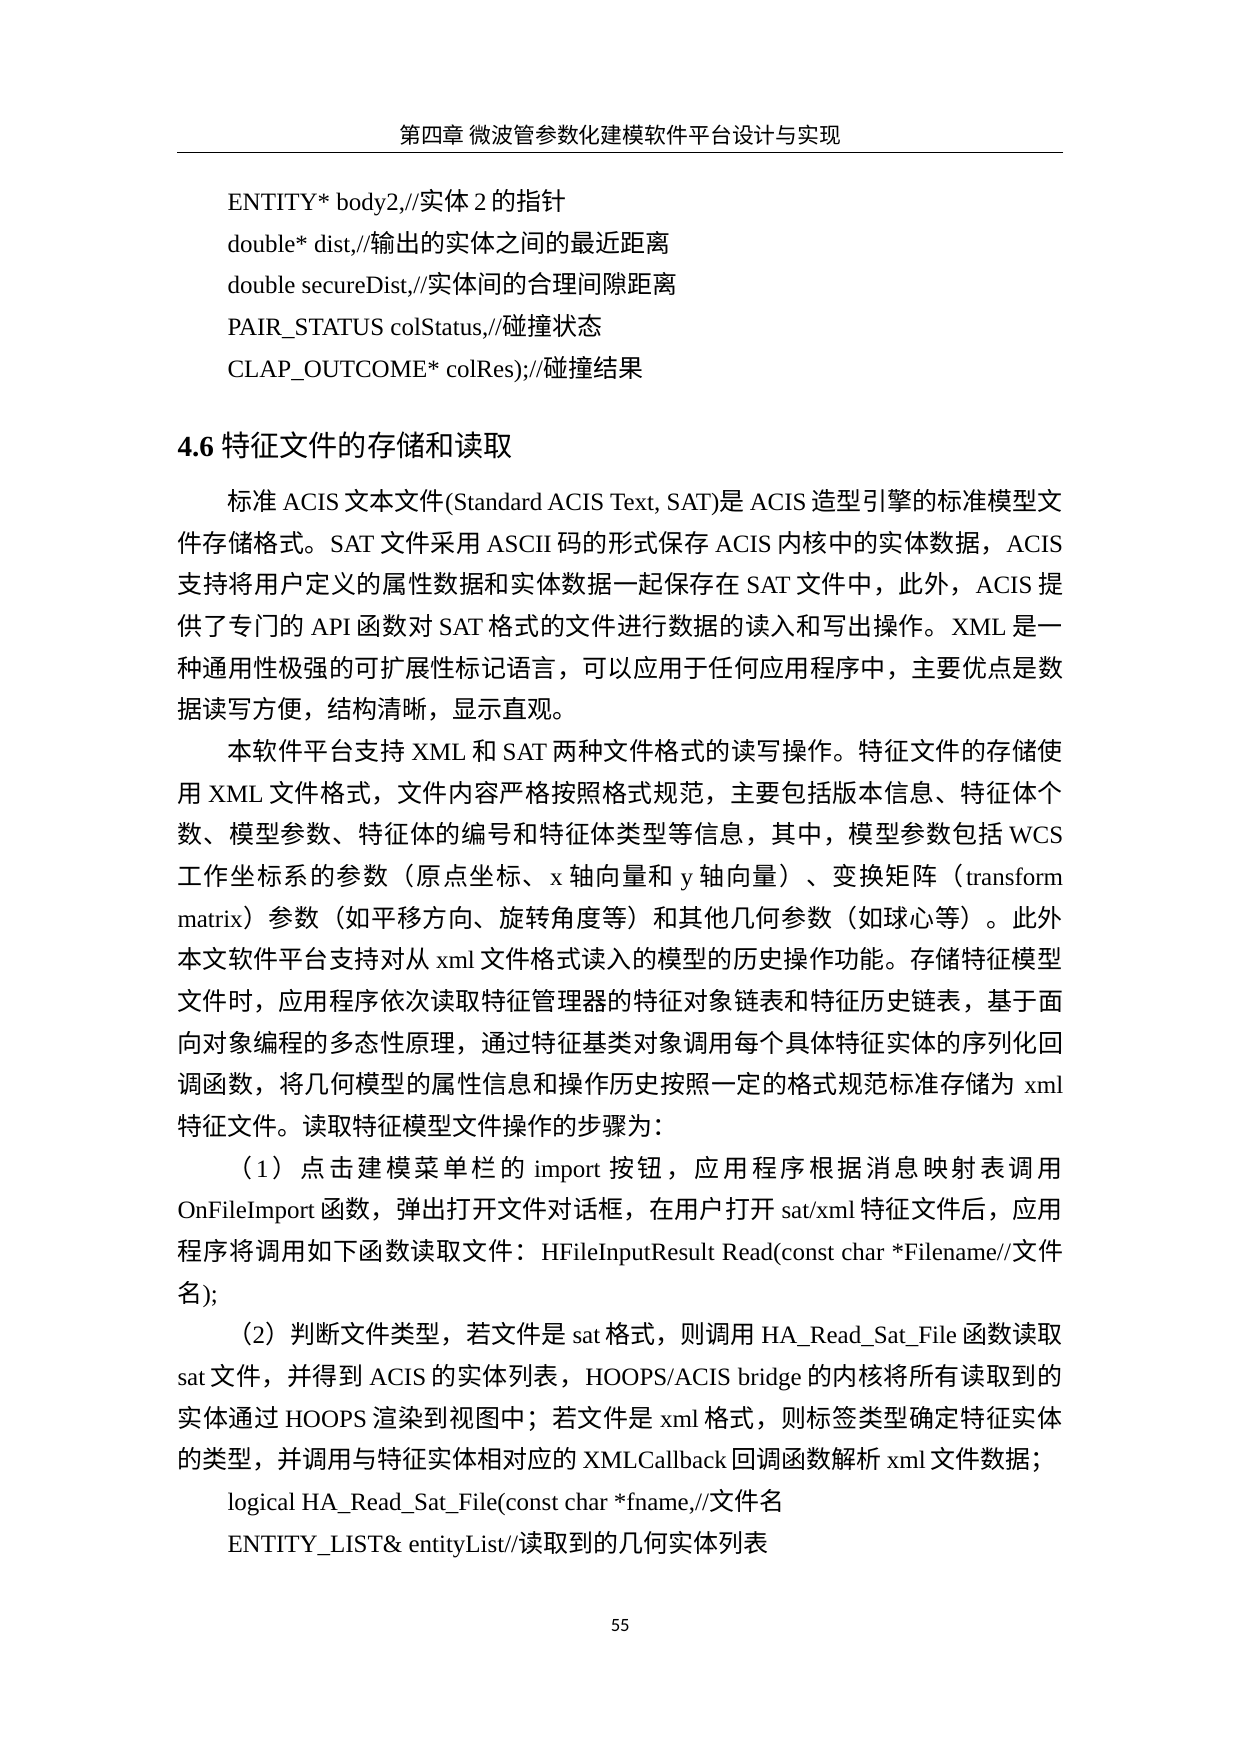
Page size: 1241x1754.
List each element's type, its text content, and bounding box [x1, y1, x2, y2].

text （2）判断文件类型，若文件是sat格式，则调用HA_Read_Sat_File函数读取sat文件，并得到ACIS的实体列表，HOOPS/ACIS bridge的内核将所有读取到的实体通过HOOPS渲染到视图中；若文件是xml格式，则标签类型确定特征实体的类型，并调用与特征实体相对应的XMLCallback回调函数解析xml文件数据； [177, 1311, 1063, 1477]
text 本软件平台支持XML和SAT两种文件格式的读写操作。特征文件的存储使用XML文件格式，文件内容严格按照格式规范，主要包括版本信息、特征体个数、模型参数、特征体的编号和特征体类型等信息，其中，模型参数包括WCS工作坐标系的参数（原点坐标、x轴向量和y轴向量）、变换矩阵（transform matrix）参数（如平移方向、旋转角度等）和其他几何参数（如球心等）。此外，本文软件平台支持对从xml文件格式读入的模型的历史操作功能。存储特征模型文件时，应用程序依次读取特征管理器的特征对象链表和特征历史链表，基于面向对象编程的多态性原理，通过特征基类对象调用每个具体特征实体的序列化回调函数，将几何模型的属性信息和操作历史按照一定的格式规范标准存储为xml特征文件。读取特征模型文件操作的步骤为： [177, 727, 1063, 1144]
text （1）点击建模菜单栏的import按钮，应用程序根据消息映射表调用OnFileImport函数，弹出打开文件对话框，在用户打开sat/xml特征文件后，应用程序将调用如下函数读取文件：HFileInputResult Read(const char *Filename//文件名); [177, 1144, 1063, 1311]
text double secureDist,//实体间的合理间隙距离 [177, 261, 1063, 302]
text 标准ACIS文本文件(Standard ACIS Text, SAT)是ACIS造型引擎的标准模型文件存储格式。SAT文件采用ASCII码的形式保存ACIS内核中的实体数据，ACIS支持将用户定义的属性数据和实体数据一起保存在SAT文件中，此外，ACIS提供了专门的API函数对SAT格式的文件进行数据的读入和写出操作。XML是一种通用性极强的可扩展性标记语言，可以应用于任何应用程序中，主要优点是数据读写方便，结构清晰，显示直观。 [177, 477, 1063, 727]
text ENTITY* body2,//实体2的指针 [177, 177, 1063, 219]
text double* dist,//输出的实体之间的最近距离 [177, 219, 1063, 261]
text ENTITY_LIST& entityList//读取到的几何实体列表 [177, 1519, 1063, 1561]
text CLAP_OUTCOME* colRes);//碰撞结果 [177, 344, 1063, 386]
text logical HA_Read_Sat_File(const char *fname,//文件名 [177, 1477, 1063, 1519]
text 4.6 特征文件的存储和读取 [177, 423, 1063, 465]
text PAIR_STATUS colStatus,//碰撞状态 [177, 302, 1063, 344]
